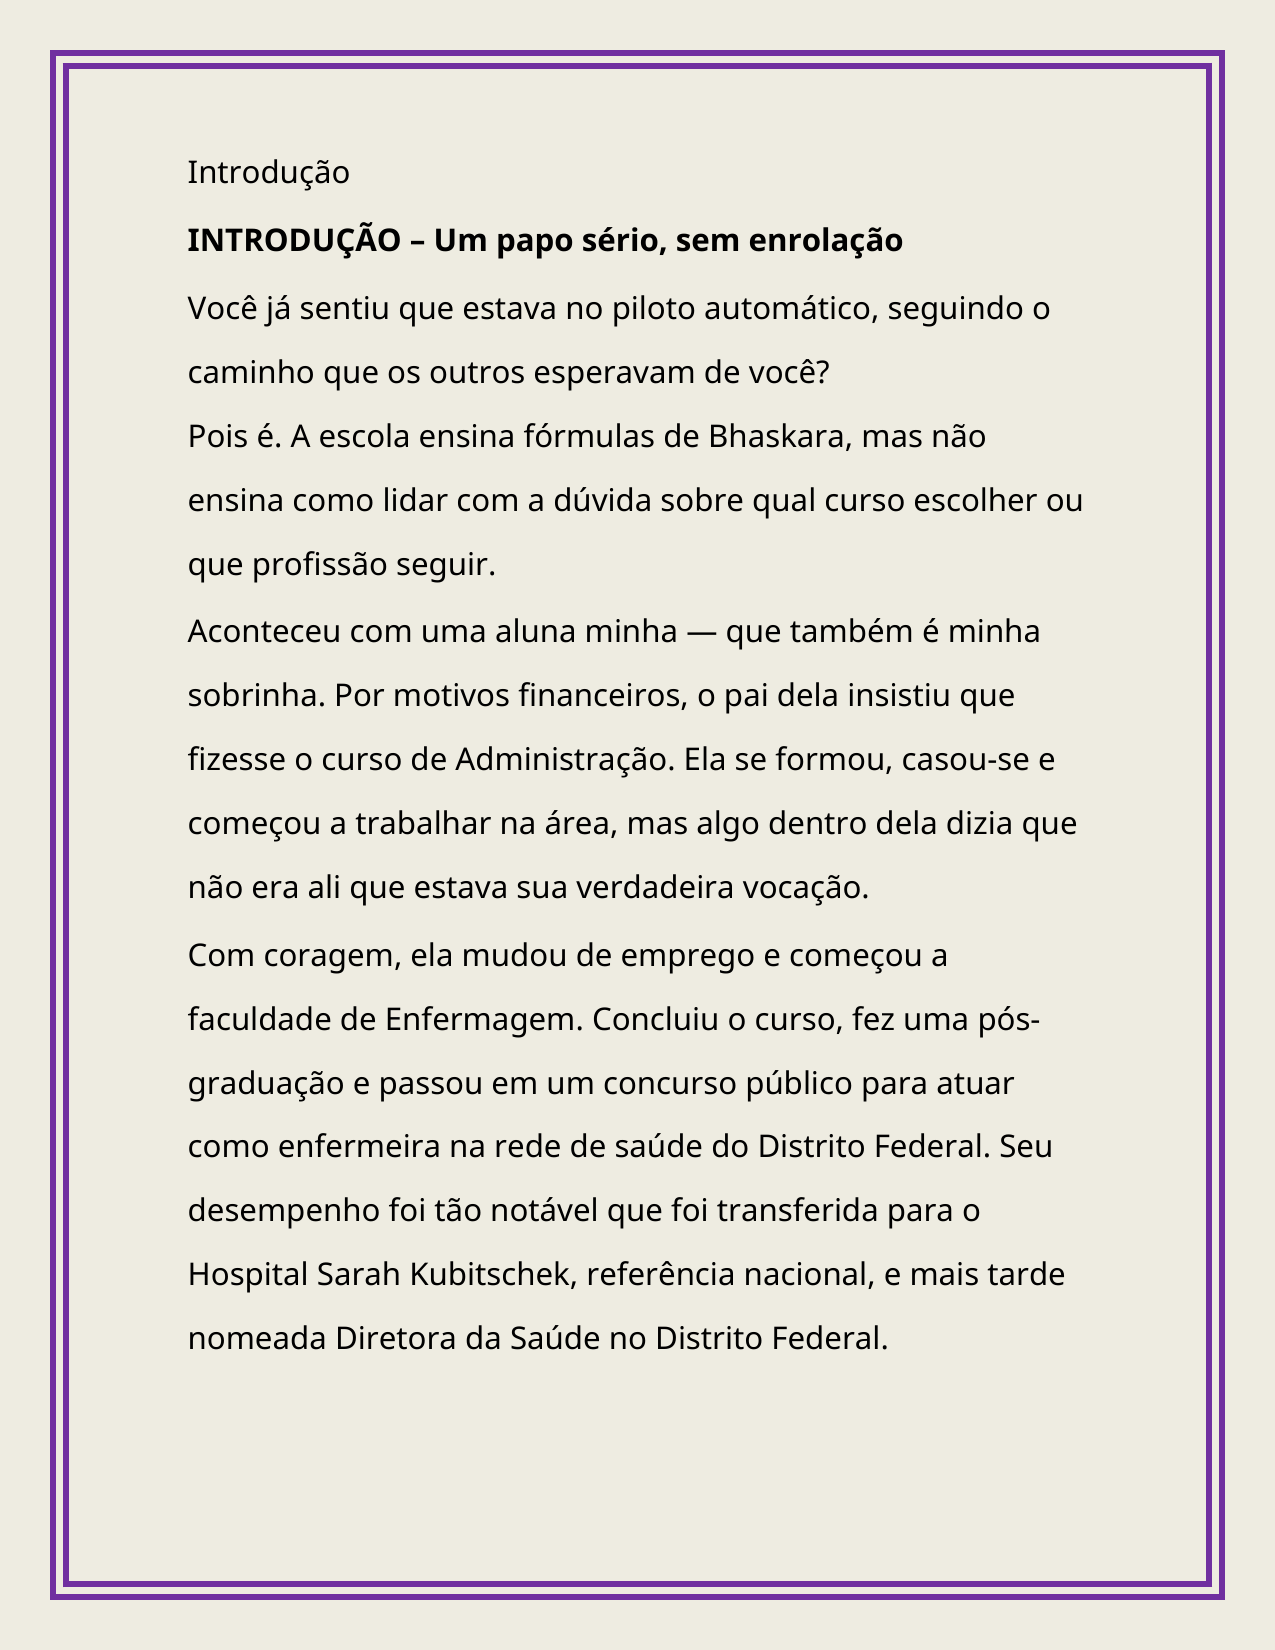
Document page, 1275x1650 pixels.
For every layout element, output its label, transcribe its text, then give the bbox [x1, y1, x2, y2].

text Aconteceu com uma aluna minha — que também é minha sobrinha. Por motivos financeiros, o pai dela insistiu que fizesse o curso de Administração. Ela se formou, casou-se e começou a trabalhar na área, mas algo dentro dela dizia que não era ali que estava sua verdadeira vocação. [187, 609, 1087, 907]
text Você já sentiu que estava no piloto automático, seguindo o caminho que os outros esperavam de você? Pois é. A escola ensina fórmulas de Bhaskara, mas não ensina como lidar com a dúvida sobre qual curso escolher ou que profissão seguir. [187, 286, 1087, 584]
text Introdução [187, 150, 1087, 193]
text Com coragem, ela mudou de emprego e começou a faculdade de Enfermagem. Concluiu o curso, fez uma pós-graduação e passou em um concurso público para atuar como enfermeira na rede de saúde do Distrito Federal. Seu desempenho foi tão notável que foi transferida para o Hospital Sarah Kubitschek, referência nacional, e mais tarde nomeada Diretora da Saúde no Distrito Federal. [187, 933, 1087, 1359]
text INTRODUÇÃO – Um papo sério, sem enrolação [187, 218, 1087, 261]
